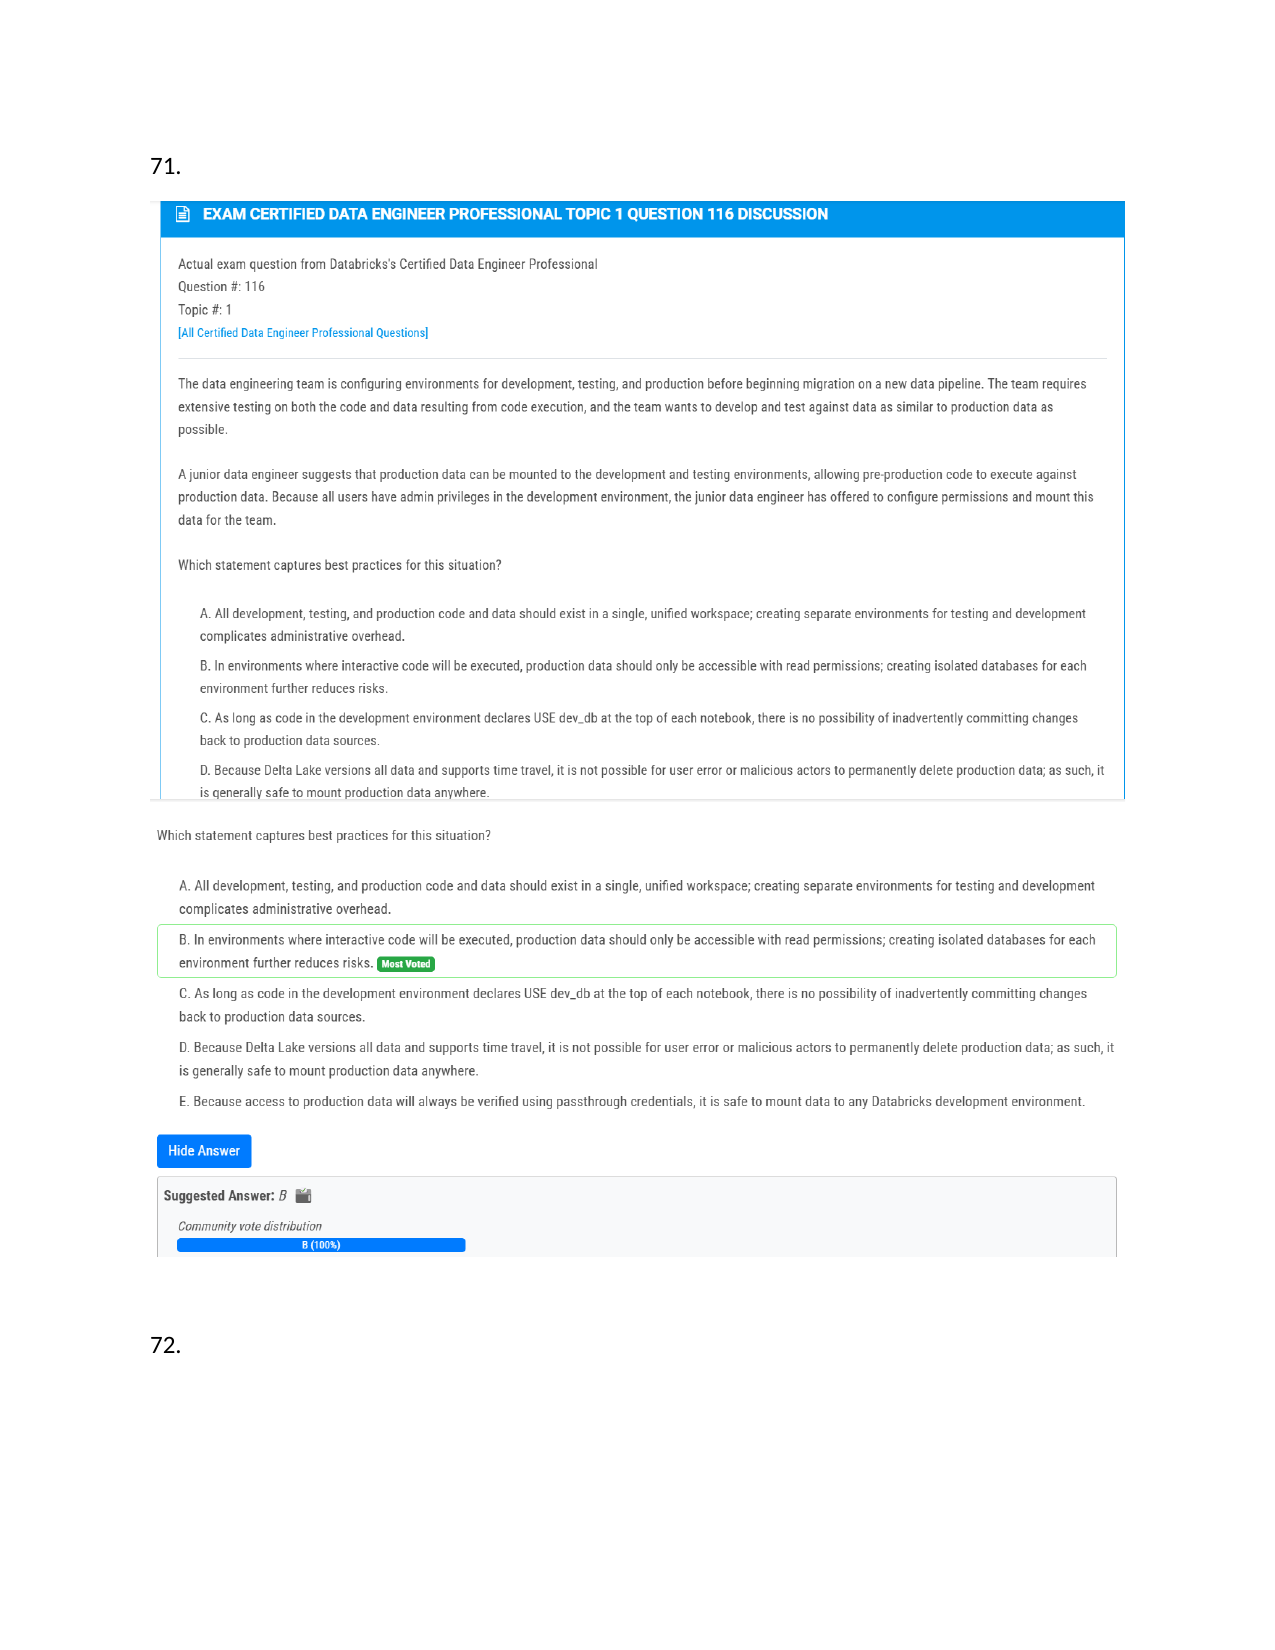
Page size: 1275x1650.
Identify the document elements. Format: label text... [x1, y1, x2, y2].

picture [150, 822, 1125, 1257]
text 72. [150, 1329, 1125, 1360]
text 71. [150, 150, 1125, 181]
picture [150, 201, 1125, 802]
